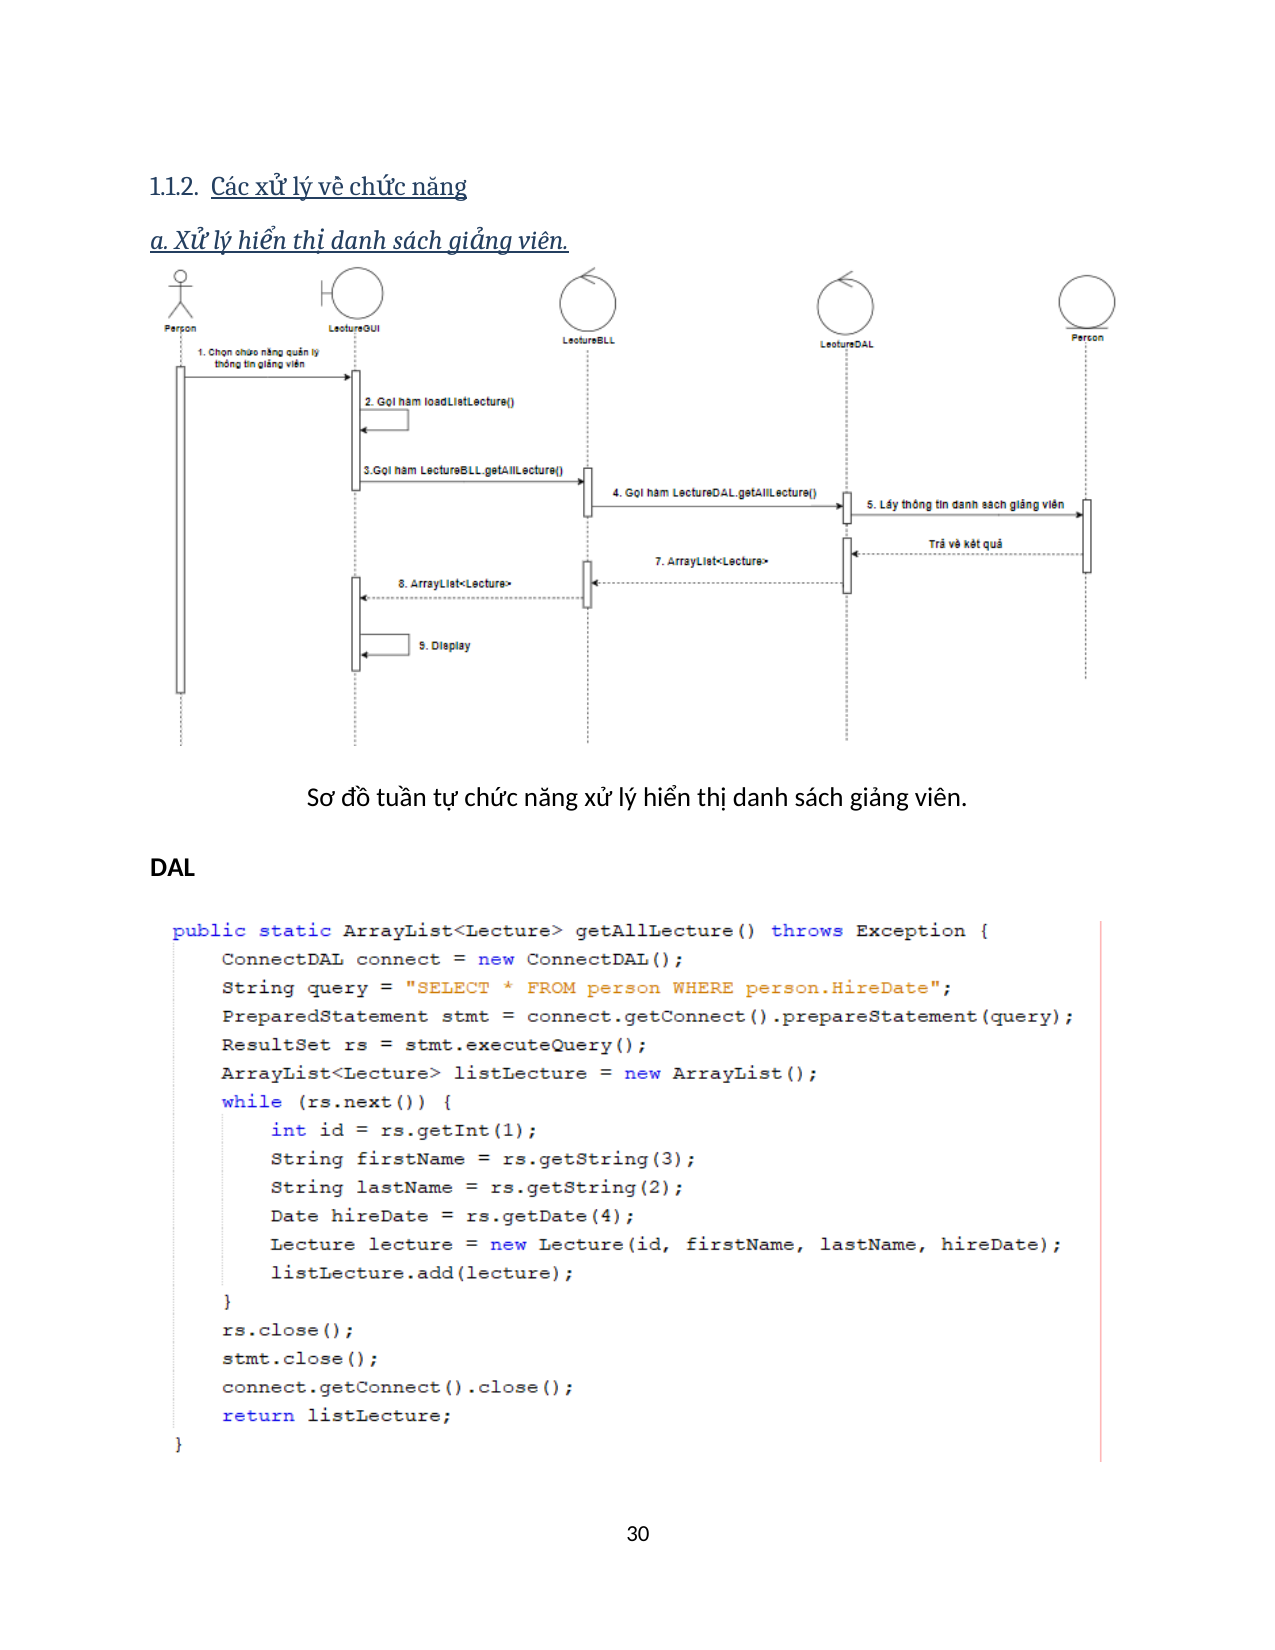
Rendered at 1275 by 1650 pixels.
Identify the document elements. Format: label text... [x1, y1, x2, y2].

text DAL [150, 851, 1125, 884]
picture [150, 258, 1125, 746]
subtitle a. Xử lý hiển thị danh sách giảng viên. [150, 225, 1125, 256]
picture [150, 921, 1125, 1462]
subtitle 1.1.2. Các xử lý về chức năng [150, 171, 1125, 202]
text Sơ đồ tuần tự chức năng xử lý hiển thị danh sách giảng viên. [150, 780, 1125, 813]
